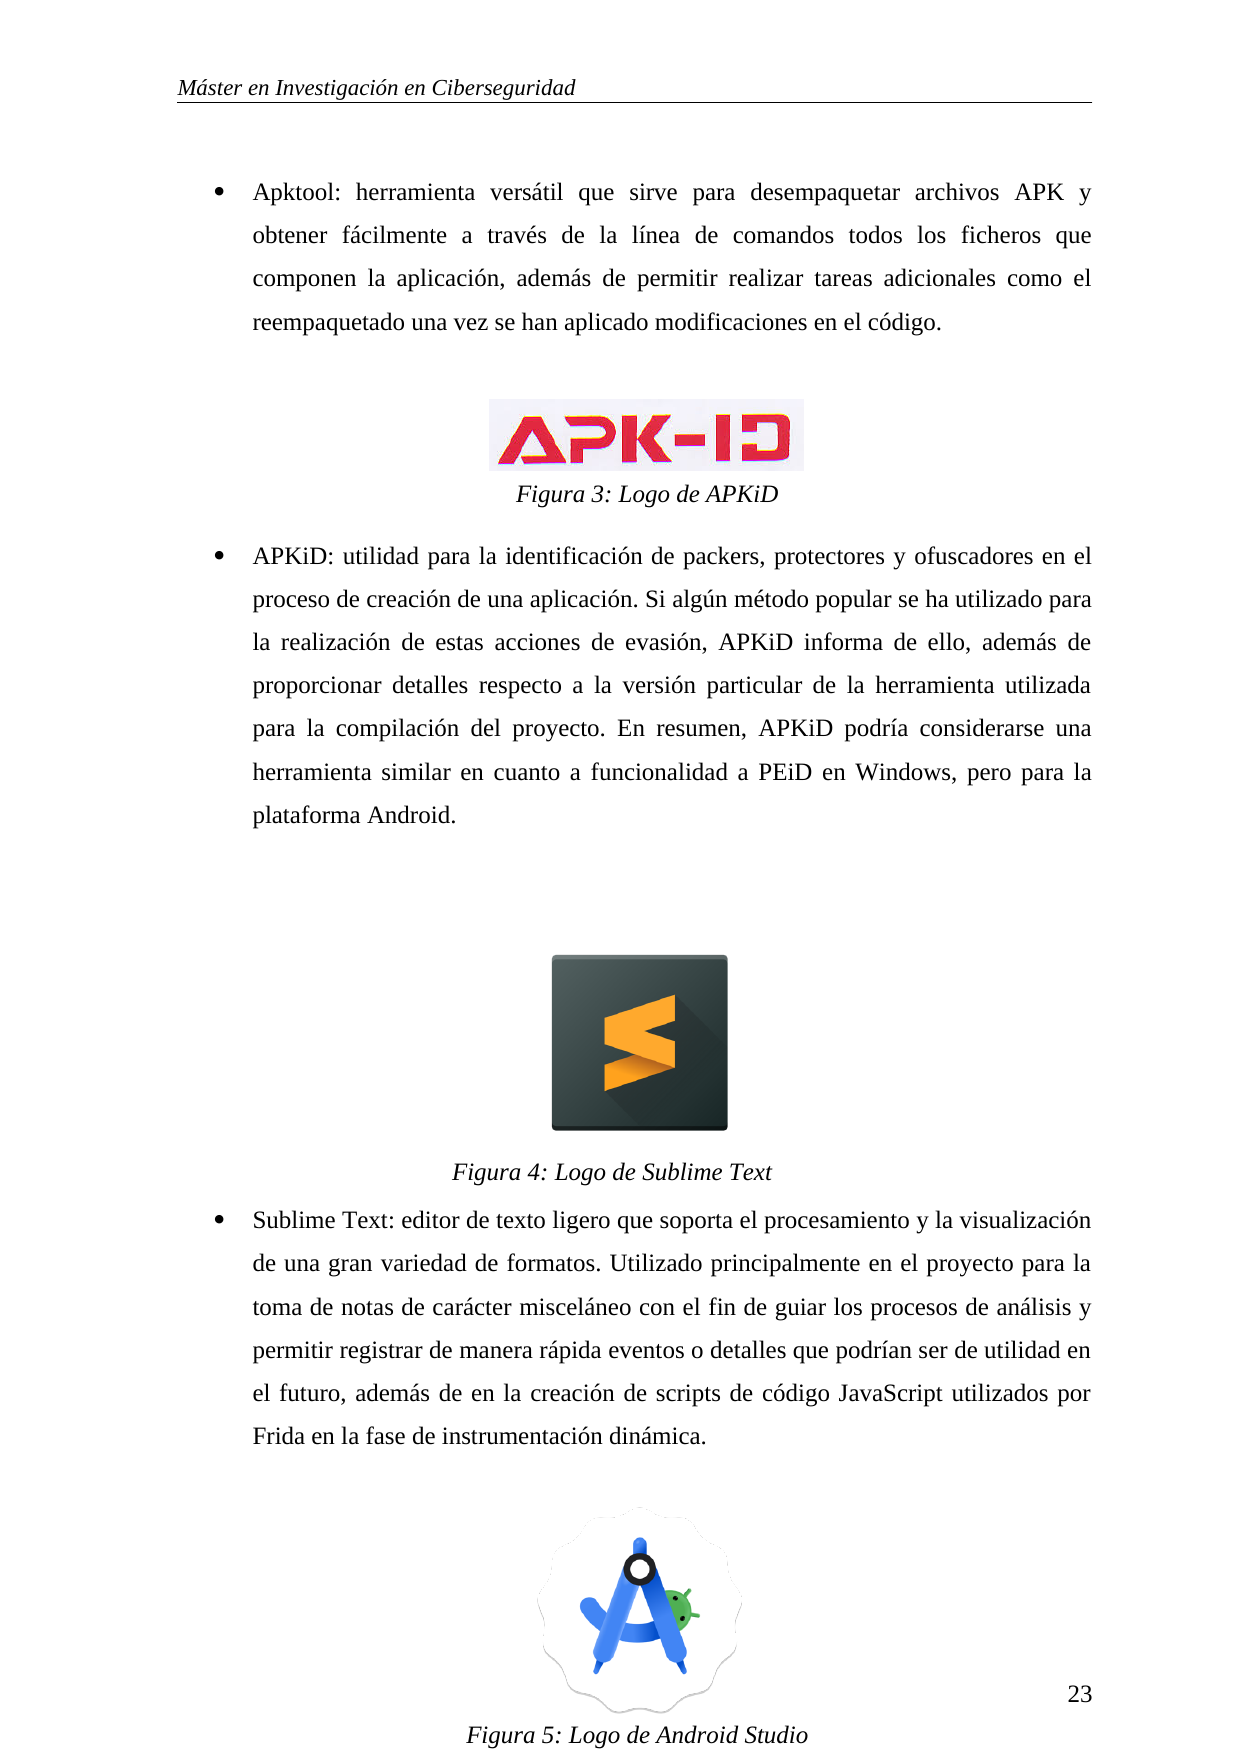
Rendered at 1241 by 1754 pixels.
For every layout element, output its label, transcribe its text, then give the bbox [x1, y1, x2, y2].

picture [535, 1505, 744, 1714]
list APKiD: utilidad para la identificación de packers, protectores y ofuscadores en el proceso de creación de una aplicación. Si algún método popular se ha utilizado para la realización de estas acciones de evasión, APKiD informa de ello, además de proporcionar detalles respecto a la versión particular de la herramienta utilizada para la compilación del proyecto. En resumen, APKiD podría considerarse una herramienta similar en cuanto a funcionalidad a PEiD en Windows, pero para la plataforma Android. [215, 541, 1092, 828]
list Apktool: herramienta versátil que sirve para desempaquetar archivos APK y obtener fácilmente a través de la línea de comandos todos los ficheros que componen la aplicación, además de permitir realizar tareas adicionales como el reempaquetado una vez se han aplicado modificaciones en el código. [215, 177, 1092, 335]
picture [489, 399, 804, 471]
picture [534, 937, 745, 1148]
list Sublime Text: editor de texto ligero que soporta el procesamiento y la visualización de una gran variedad de formatos. Utilizado principalmente en el proyecto para la toma de notas de carácter misceláneo con el fin de guiar los procesos de análisis y permitir registrar de manera rápida eventos o detalles que podrían ser de utilidad en el futuro, además de en la creación de scripts de código JavaScript utilizados por Frida en la fase de instrumentación dinámica. [215, 943, 1092, 1450]
